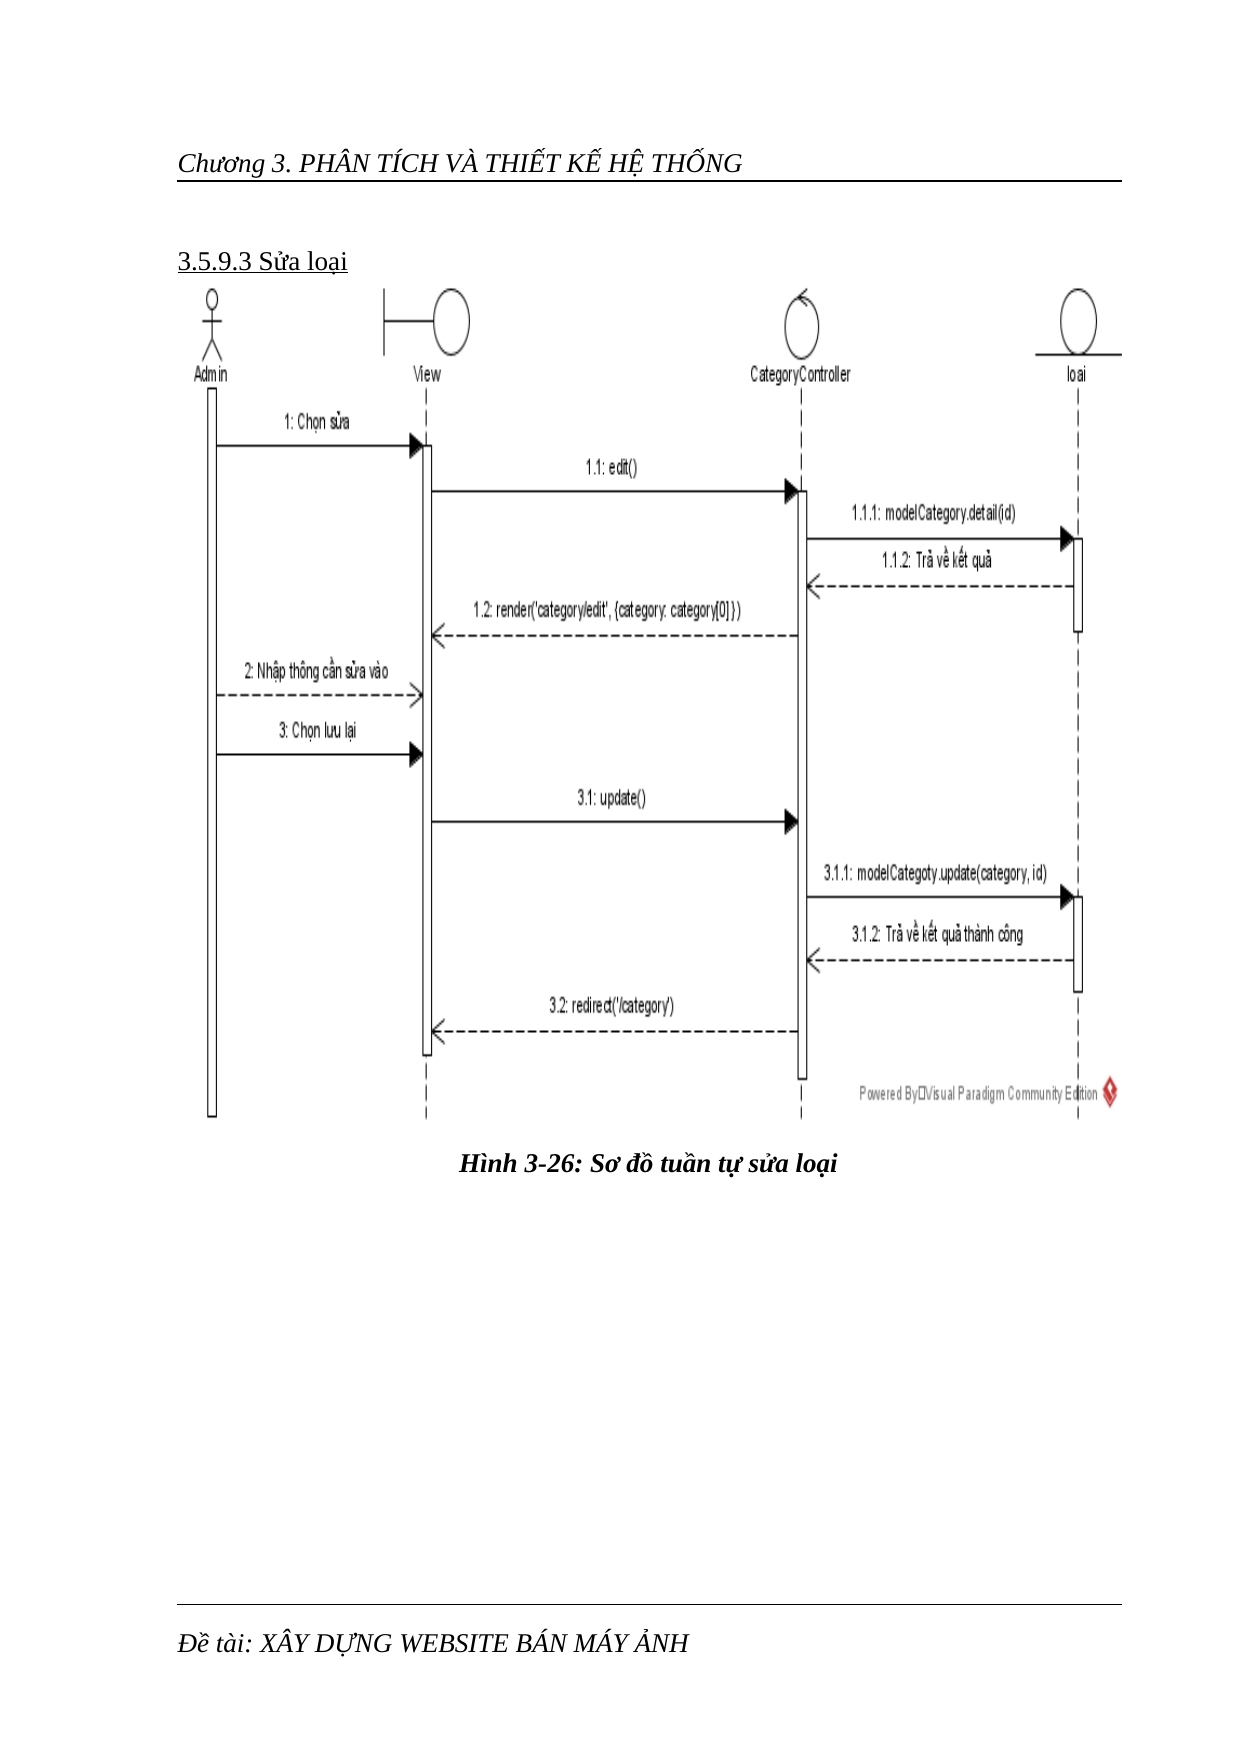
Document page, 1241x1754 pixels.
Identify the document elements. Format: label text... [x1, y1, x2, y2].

picture [177, 285, 1123, 1126]
subtitle 3.5.9.3 Sửa loại [177, 245, 1122, 276]
